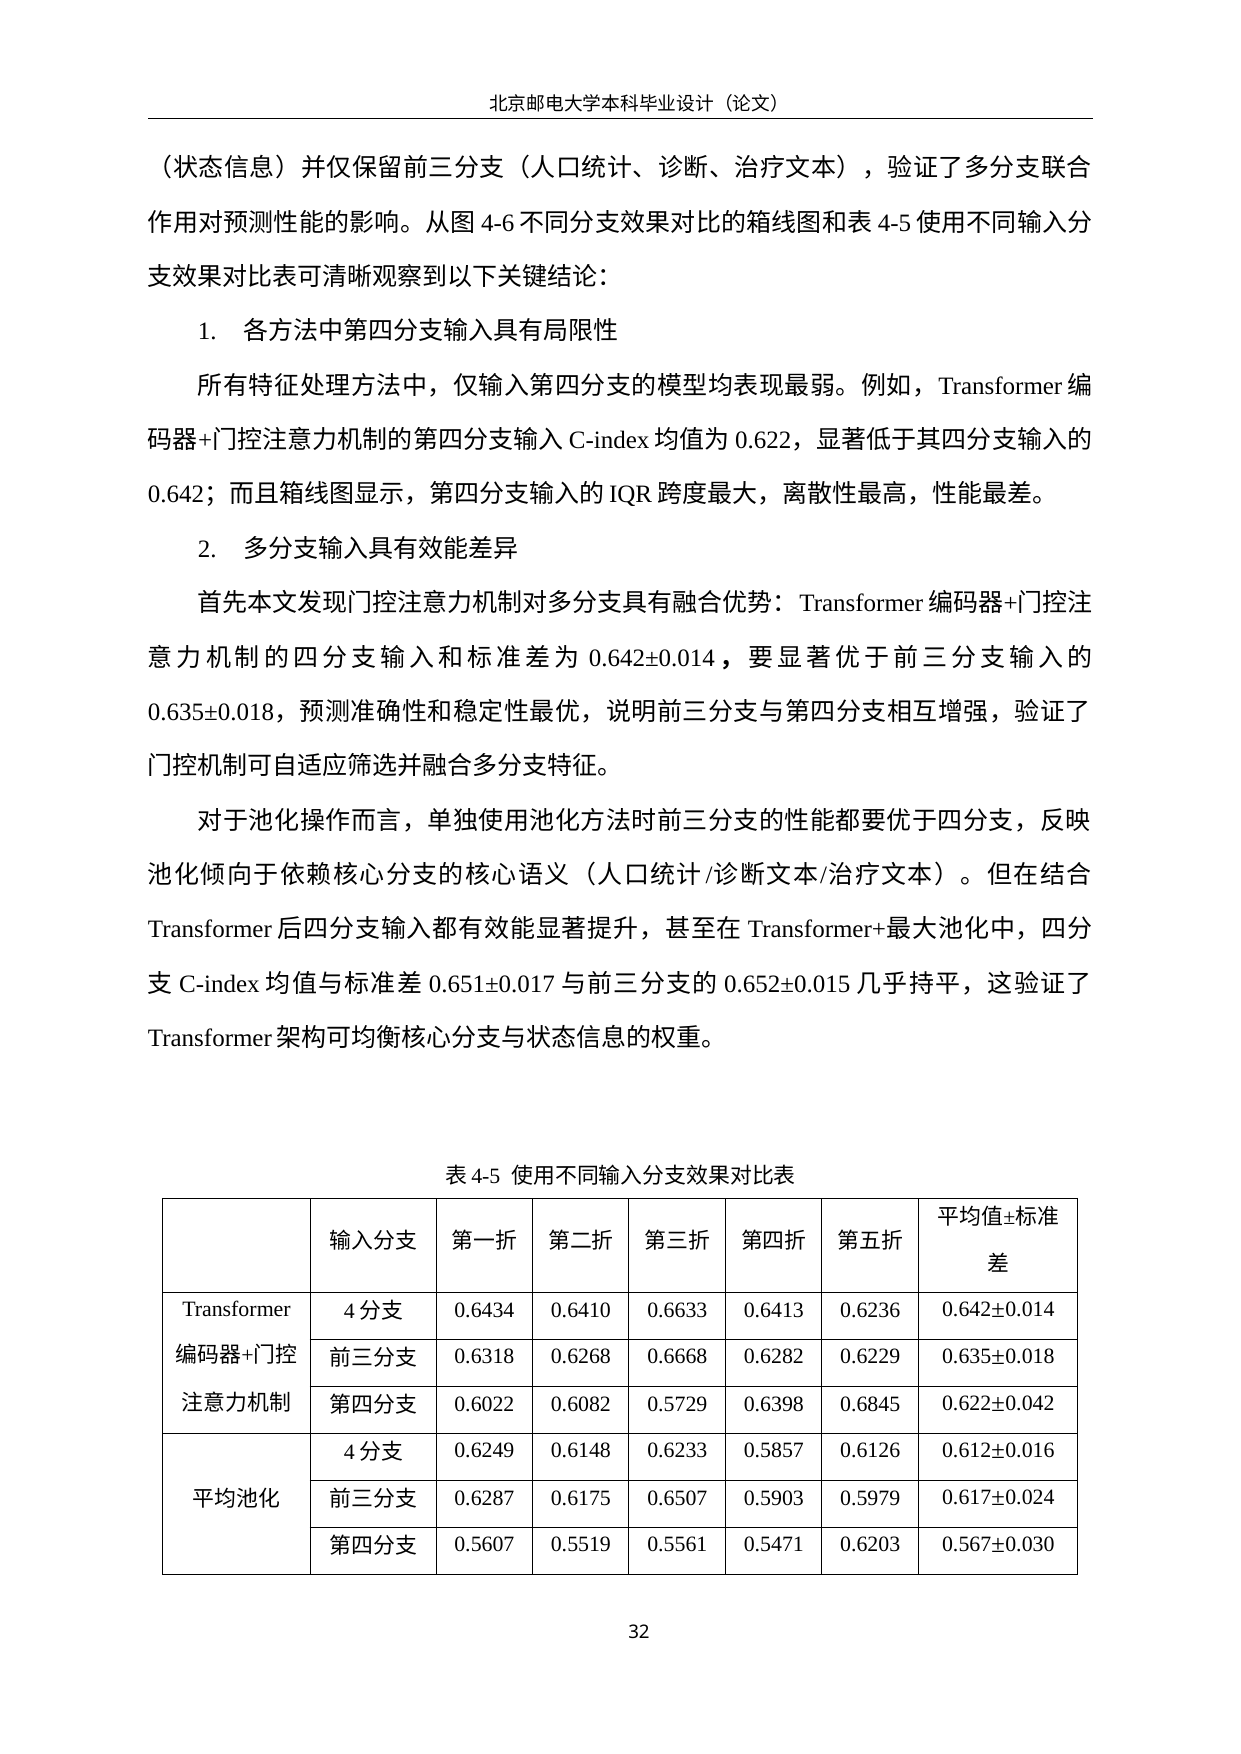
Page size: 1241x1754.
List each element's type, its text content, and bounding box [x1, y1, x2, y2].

table_header 第一折 [437, 1199, 532, 1292]
text 所有特征处理方法中，仅输入第四分支的模型均表现最弱。例如，Transformer编码器+门控注意力机制的第四分支输入C-index均值为0.622，显著低于其四分支输入的0.642；而且箱线图显示，第四分支输入的IQR跨度最大，离散性最高，性能最差。 [148, 365, 1093, 510]
table_cell 0.6233 [629, 1434, 725, 1480]
table_cell 第四分支 [311, 1528, 436, 1574]
table_header 第二折 [533, 1199, 628, 1292]
table_cell 0.6287 [437, 1481, 532, 1527]
table_cell 平均池化 [163, 1434, 310, 1574]
table_cell 0.6410 [533, 1293, 628, 1339]
table_cell 0.6845 [822, 1387, 918, 1433]
table_cell 0.6350.018 [919, 1340, 1077, 1386]
table_cell 0.5729 [629, 1387, 725, 1433]
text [148, 148, 1093, 293]
text 首先本文发现门控注意力机制对多分支具有融合优势：Transformer编码器+门控注意力机制的四分支输入和标准差为0.642±0.014，要显著优于前三分支输入的0.635±0.018，预测准确性和稳定性最优，说明前三分支与第四分支相互增强，验证了门控机制可自适应筛选并融合多分支特征。 [148, 583, 1093, 782]
table_cell 0.6148 [533, 1434, 628, 1480]
table_cell 前三分支 [311, 1481, 436, 1527]
text 对于池化操作而言，单独使用池化方法时前三分支的性能都要优于四分支，反映池化倾向于依赖核心分支的核心语义（人口统计/诊断文本/治疗文本）。但在结合Transformer后四分支输入都有效能显著提升，甚至在Transformer+最大池化中，四分支C-index均值与标准差0.651±0.017与前三分支的0.652±0.015几乎持平，这验证了Transformer架构可均衡核心分支与状态信息的权重。 [148, 800, 1093, 1054]
table_cell 0.6507 [629, 1481, 725, 1527]
table_cell 0.6434 [437, 1293, 532, 1339]
table_cell 0.6022 [437, 1387, 532, 1433]
table_cell 0.6282 [726, 1340, 821, 1386]
table_cell 第四分支 [311, 1387, 436, 1433]
table_header 第五折 [822, 1199, 918, 1292]
table_cell 0.6220.042 [919, 1387, 1077, 1433]
table_cell 0.6126 [822, 1434, 918, 1480]
table_cell 0.5561 [629, 1528, 725, 1574]
table_cell 0.5519 [533, 1528, 628, 1574]
table_cell 4分支 [311, 1293, 436, 1339]
table_header 第三折 [629, 1199, 725, 1292]
table_cell 0.6082 [533, 1387, 628, 1433]
table_cell 0.5670.030 [919, 1528, 1077, 1574]
table_cell 0.6398 [726, 1387, 821, 1433]
table_cell 0.6318 [437, 1340, 532, 1386]
table_cell 0.5857 [726, 1434, 821, 1480]
table_cell 4分支 [311, 1434, 436, 1480]
table_cell 0.6633 [629, 1293, 725, 1339]
table_cell 0.6268 [533, 1340, 628, 1386]
text 表4-5 使用不同输入分支效果对比表 [148, 1158, 1093, 1190]
table_cell 0.6420.014 [919, 1293, 1077, 1339]
table_cell 0.6170.024 [919, 1481, 1077, 1527]
table_cell 0.6229 [822, 1340, 918, 1386]
list 各方法中第四分支输入具有局限性 [198, 311, 1093, 347]
table_cell 0.6668 [629, 1340, 725, 1386]
table_header [163, 1199, 310, 1292]
table_cell 0.6236 [822, 1293, 918, 1339]
table_cell 0.6120.016 [919, 1434, 1077, 1480]
table_cell 0.5979 [822, 1481, 918, 1527]
table_cell 0.6413 [726, 1293, 821, 1339]
table_header 第四折 [726, 1199, 821, 1292]
table_cell 0.6203 [822, 1528, 918, 1574]
table_cell Transformer编码器+门控注意力机制 [163, 1293, 310, 1433]
table_cell 0.6175 [533, 1481, 628, 1527]
table_cell 0.6249 [437, 1434, 532, 1480]
table_cell 前三分支 [311, 1340, 436, 1386]
list 多分支输入具有效能差异 [198, 528, 1093, 564]
table_header 平均值±标准差 [919, 1199, 1077, 1292]
table_header 输入分支 [311, 1199, 436, 1292]
table_cell 0.5607 [437, 1528, 532, 1574]
table_cell 0.5471 [726, 1528, 821, 1574]
table_cell 0.5903 [726, 1481, 821, 1527]
